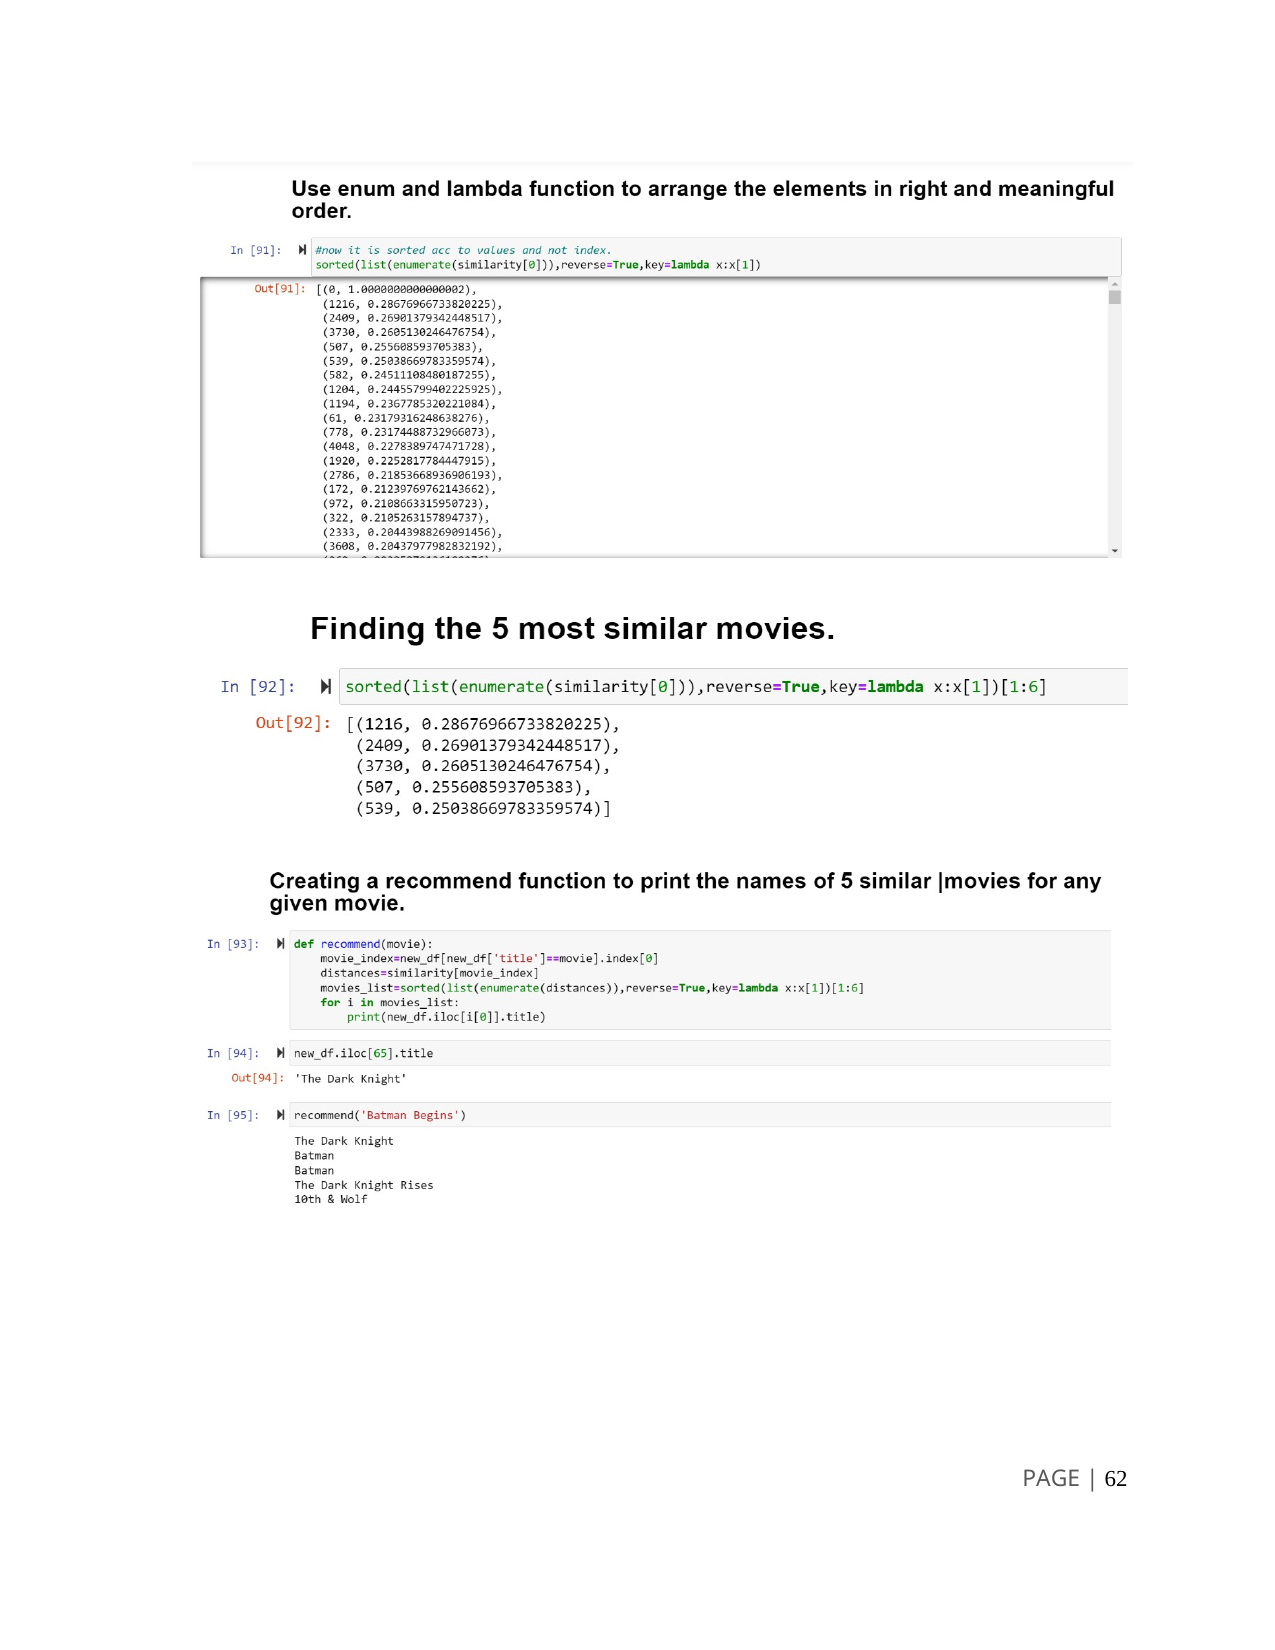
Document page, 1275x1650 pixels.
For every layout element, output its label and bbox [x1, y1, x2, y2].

picture [221, 617, 1128, 817]
picture [207, 872, 1112, 1203]
picture [192, 162, 1133, 558]
